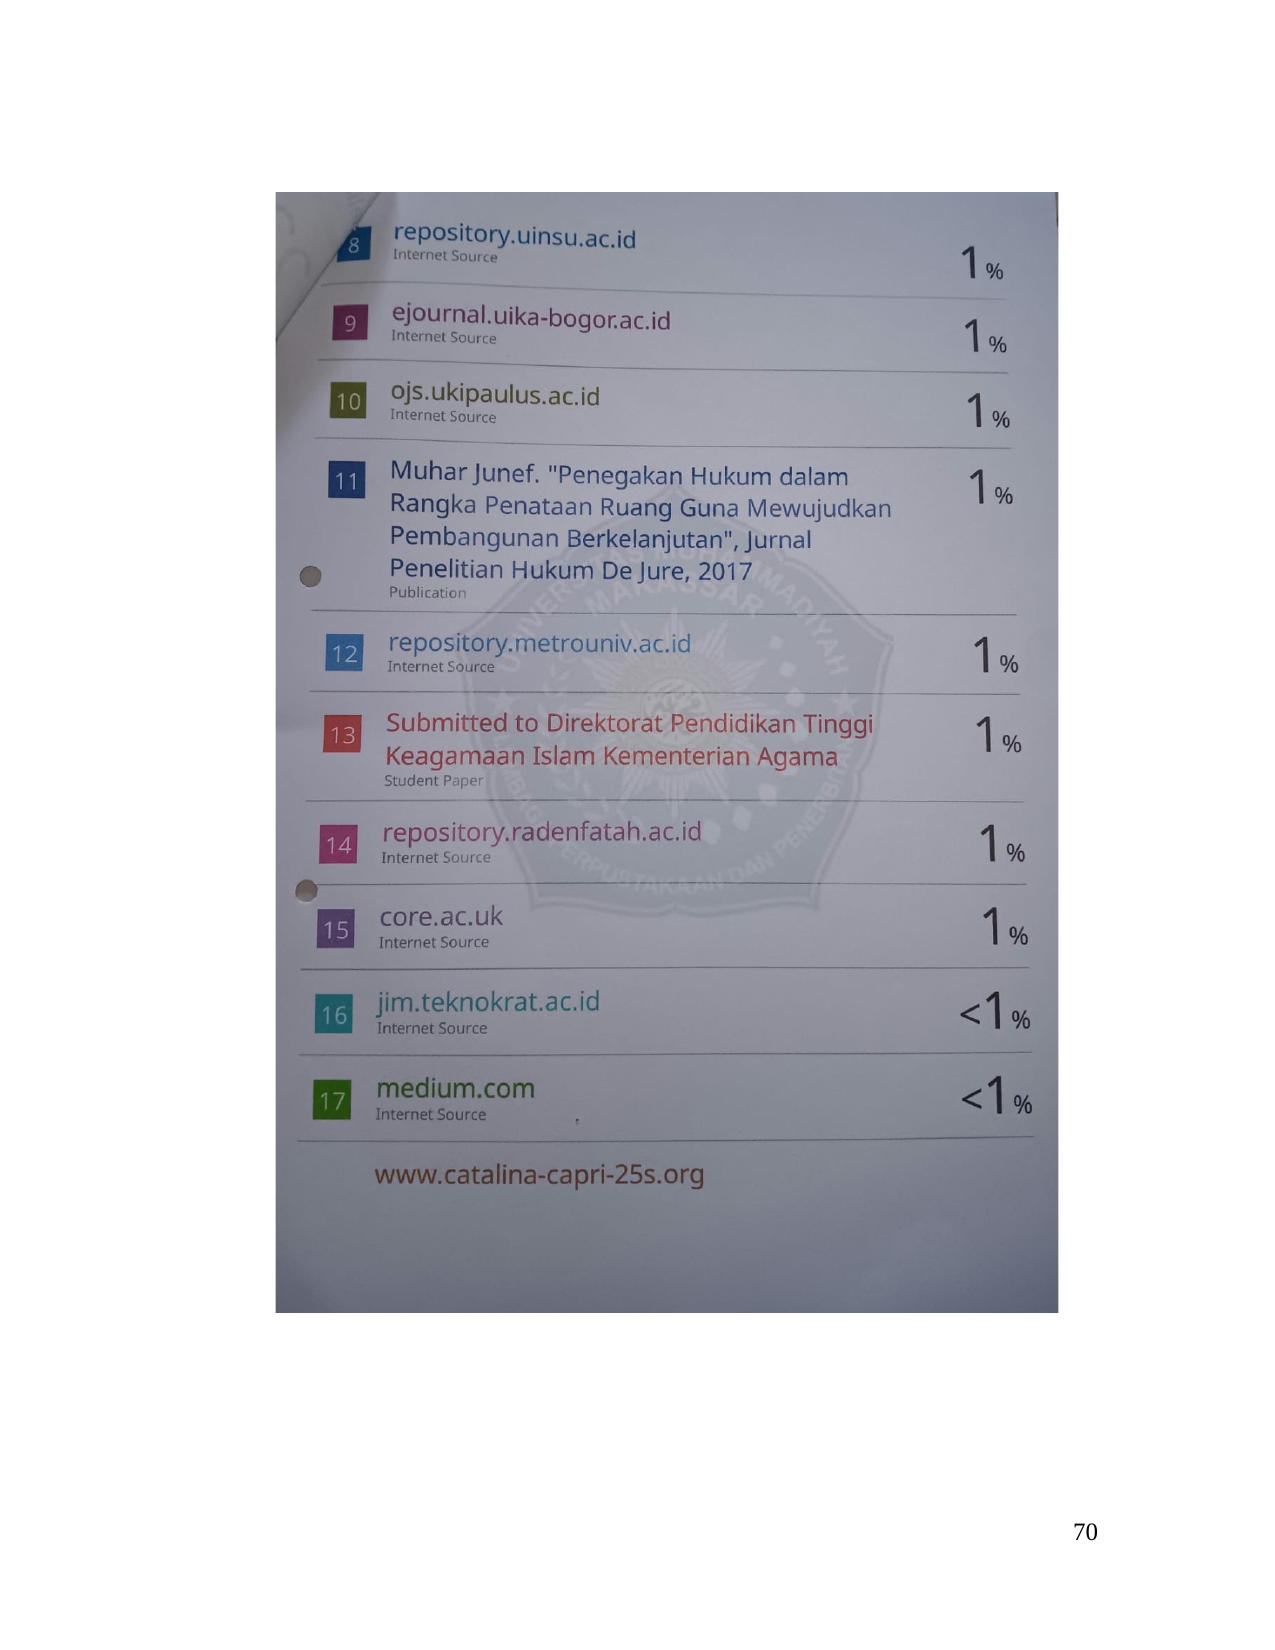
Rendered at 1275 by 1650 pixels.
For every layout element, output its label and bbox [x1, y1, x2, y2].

picture [275, 192, 1059, 1313]
